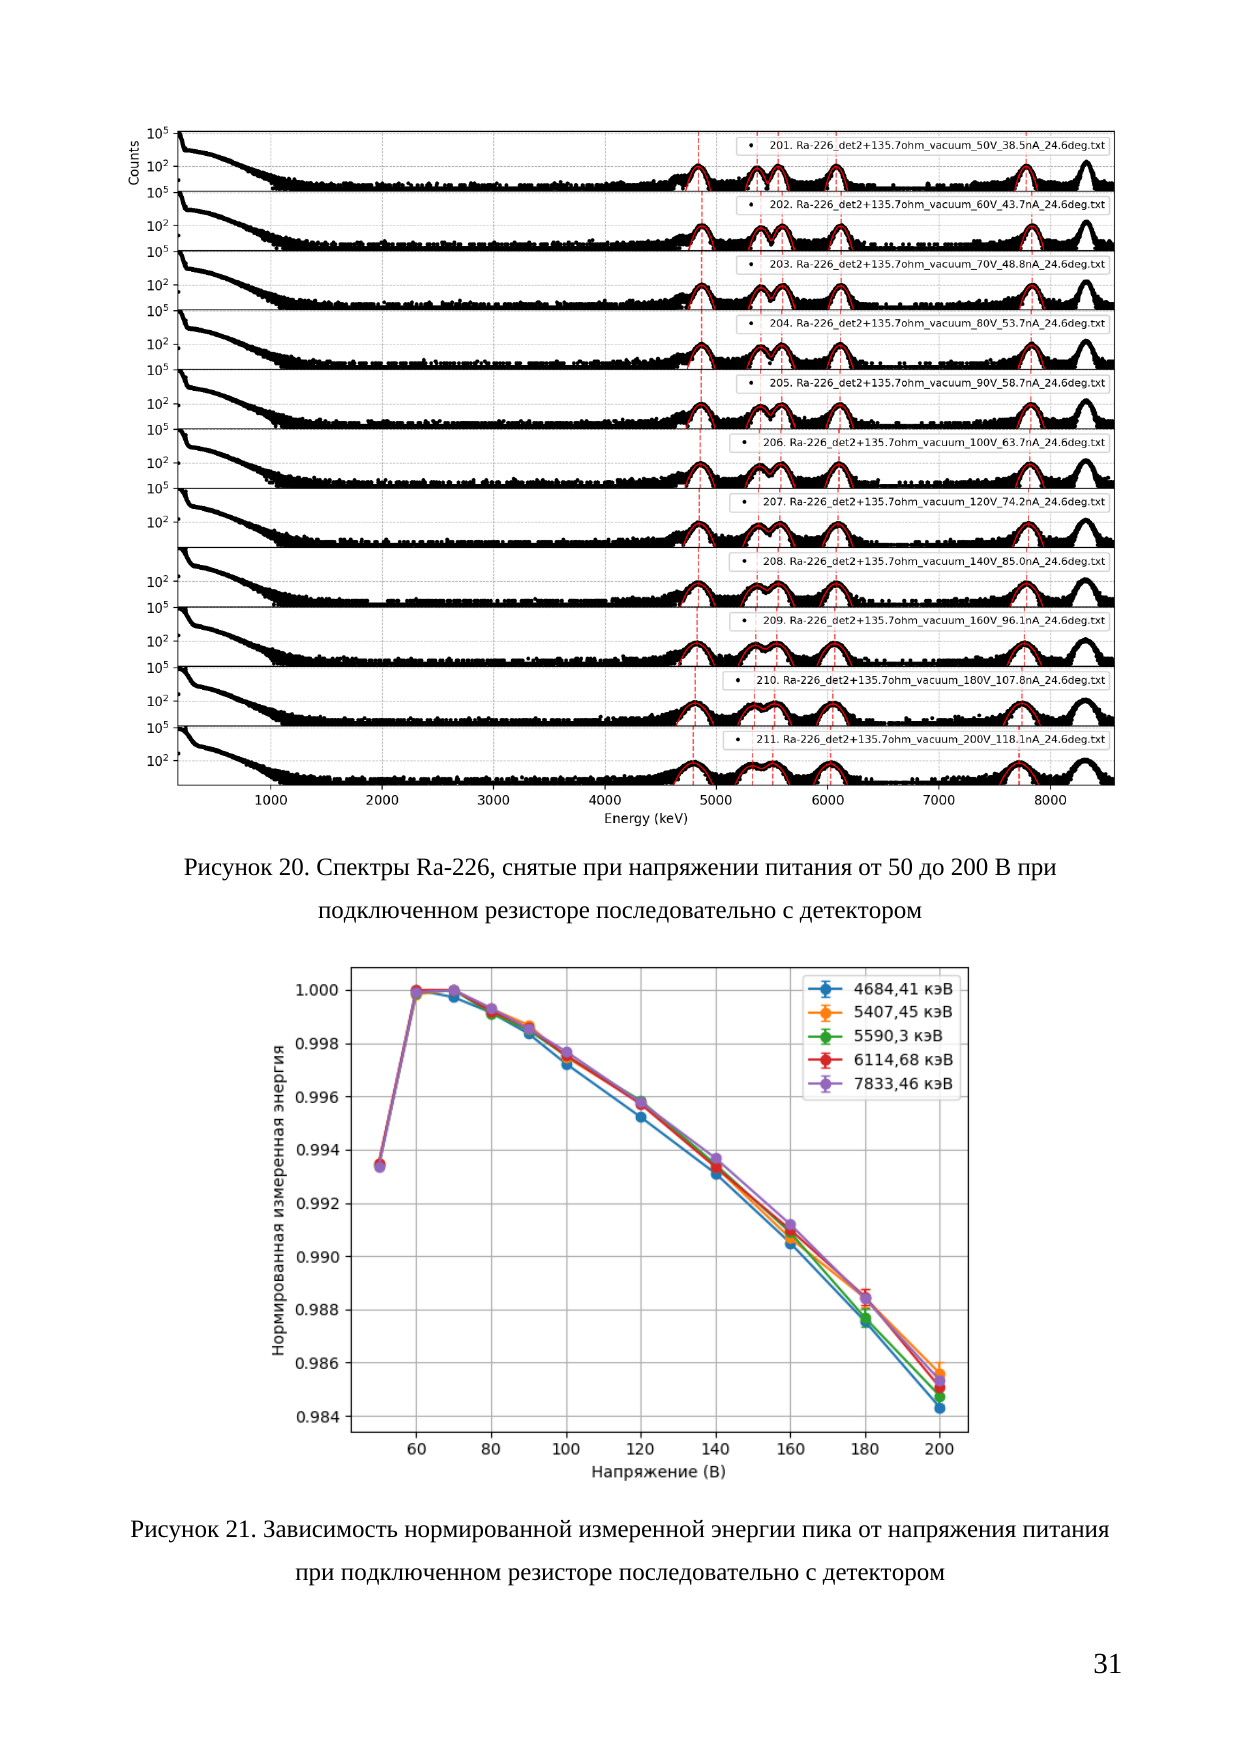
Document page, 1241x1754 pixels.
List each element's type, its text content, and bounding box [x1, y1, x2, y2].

picture [118, 118, 1123, 835]
picture [255, 950, 985, 1498]
